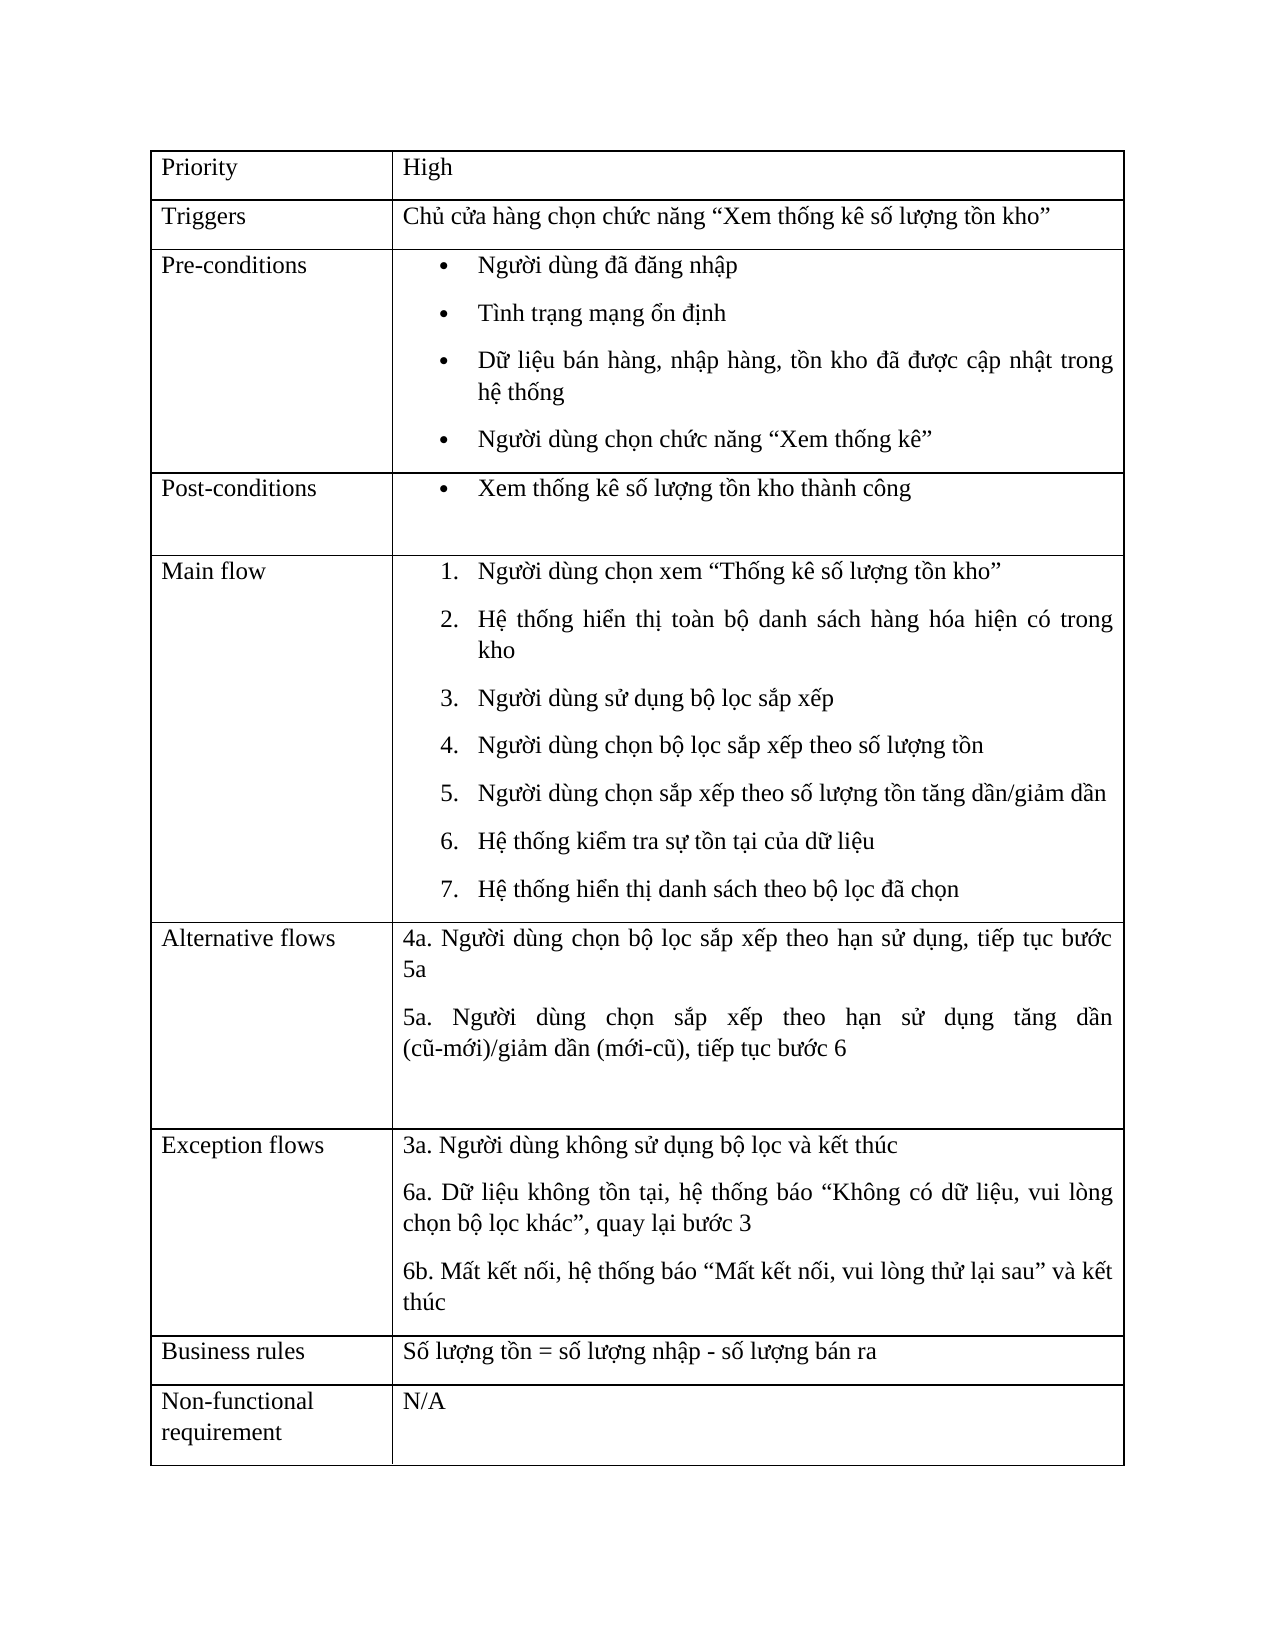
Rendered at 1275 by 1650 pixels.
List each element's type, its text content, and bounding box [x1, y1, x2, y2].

table_cell High [393, 152, 1123, 199]
table_cell Chủ cửa hàng chọn chức năng “Xem thống kê số lượng tồn kho” [393, 201, 1123, 248]
table_cell Post-conditions [152, 474, 392, 555]
table_cell Số lượng tồn = số lượng nhập - số lượng bán ra [393, 1337, 1123, 1384]
table_cell Alternative flows [152, 923, 392, 1128]
table_cell N/A [393, 1386, 1123, 1464]
table_cell 3a. Người dùng không sử dụng bộ lọc và kết thúc 6a. Dữ liệu không tồn tại, hệ thống báo “Không có dữ liệu, vui lòng chọn bộ lọc khác”, quay lại bước 3 6b. Mất kết nối, hệ thống báo “Mất kết nối, vui lòng thử lại sau” và kết thúc [393, 1130, 1123, 1335]
table_cell Non-functional requirement [152, 1386, 392, 1464]
table_cell Pre-conditions [152, 250, 392, 472]
table_cell Triggers [152, 201, 392, 248]
table_cell Main flow [152, 556, 392, 921]
table_cell Business rules [152, 1337, 392, 1384]
table_cell Người dùng đã đăng nhập Tình trạng mạng ổn định Dữ liệu bán hàng, nhập hàng, tồn kho đã được cập nhật trong hệ thống Người dùng chọn chức năng “Xem thống kê” [393, 250, 1123, 472]
table_cell Xem thống kê số lượng tồn kho thành công [393, 474, 1123, 555]
table_cell Người dùng chọn xem “Thống kê số lượng tồn kho” Hệ thống hiển thị toàn bộ danh sách hàng hóa hiện có trong kho Người dùng sử dụng bộ lọc sắp xếp Người dùng chọn bộ lọc sắp xếp theo số lượng tồn Người dùng chọn sắp xếp theo số lượng tồn tăng dần/giảm dần Hệ thống kiểm tra sự tồn tại của dữ liệu Hệ thống hiển thị danh sách theo bộ lọc đã chọn [393, 556, 1123, 921]
table_cell Priority [152, 152, 392, 199]
table_cell 4a. Người dùng chọn bộ lọc sắp xếp theo hạn sử dụng, tiếp tục bước 5a 5a. Người dùng chọn sắp xếp theo hạn sử dụng tăng dần (cũ-mới)/giảm dần (mới-cũ), tiếp tục bước 6 [393, 923, 1123, 1128]
table_cell Exception flows [152, 1130, 392, 1335]
